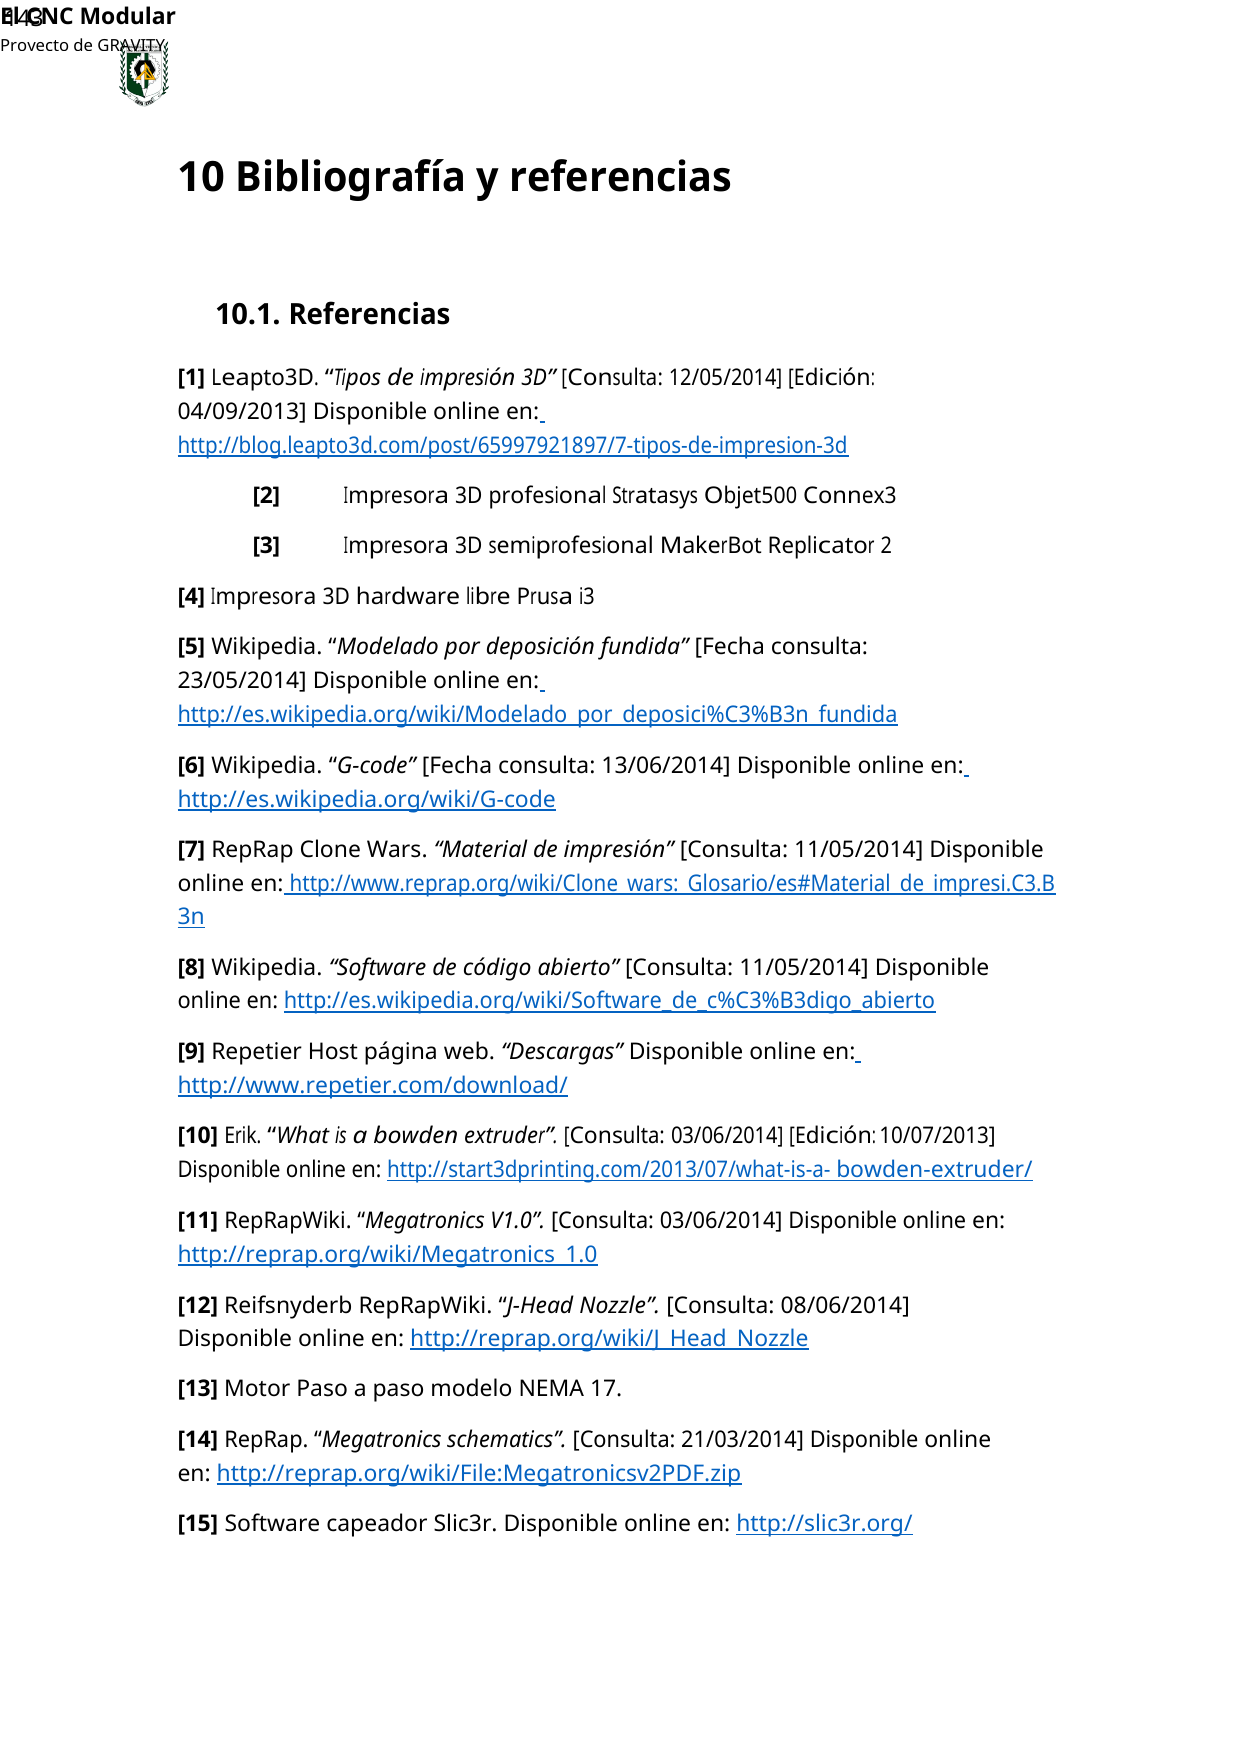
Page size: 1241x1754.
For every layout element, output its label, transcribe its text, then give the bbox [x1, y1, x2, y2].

list RepRap Clone Wars. “Material de impresión” [Consulta: 11/05/2014] Disponible online en: http://www.reprap.org/wiki/Clone_wars:_Glosario/es#Material_de_impresi.C3.B 3n [177, 833, 1058, 932]
list RepRapWiki. “Megatronics V1.0”. [Consulta: 03/06/2014] Disponible online en: http://reprap.org/wiki/Megatronics_1.0 [177, 1204, 1042, 1269]
list Wikipedia. “G-code” [Fecha consulta: 13/06/2014] Disponible online en: http://es.wikipedia.org/wiki/G-code [177, 749, 1015, 814]
picture [119, 40, 169, 107]
list Erik. “What is a bowden extruder”. [Consulta: 03/06/2014] [Edición: 10/07/2013] Disponible online en: http://start3dprinting.com/2013/07/what-is-a- bowden-extruder/ [177, 1119, 1052, 1184]
text Disponible online en: http://reprap.org/wiki/J_Head_Nozzle [177, 1322, 1148, 1353]
list Impresora 3D profesional Stratasys Objet500 Connex3 [252, 479, 1148, 510]
list Impresora 3D hardware libre Prusa i3 [177, 579, 1148, 611]
list Impresora 3D semiprofesional MakerBot Replicator 2 [252, 529, 1148, 560]
picture [119, 40, 123, 50]
list Wikipedia. “Software de código abierto” [Consulta: 11/05/2014] Disponible online en: http://es.wikipedia.org/wiki/Software_de_c%C3%B3digo_abierto [177, 951, 1041, 1016]
list Wikipedia. “Modelado por deposición fundida” [Fecha consulta: 23/05/2014] Disponible online en: http://es.wikipedia.org/wiki/Modelado_por_deposici%C3%B3n_fundida [177, 630, 966, 729]
list RepRap. “Megatronics schematics”. [Consulta: 21/03/2014] Disponible online en: http://reprap.org/wiki/File:Megatronicsv2PDF.zip [177, 1423, 1010, 1488]
list Software capeador Slic3r. Disponible online en: http://slic3r.org/ [177, 1507, 1148, 1539]
list Leapto3D. “Tipos de impresión 3D” [Consulta: 12/05/2014] [Edición: 04/09/2013] Disponible online en: http://blog.leapto3d.com/post/65997921897/7-tipos-de-impresion-3d [177, 361, 952, 460]
list Reifsnyderb RepRapWiki. “J-Head Nozzle”. [Consulta: 08/06/2014] [177, 1288, 1148, 1320]
subtitle Bibliografía y referencias [177, 147, 1148, 204]
list Motor Paso a paso modelo NEMA 17. [177, 1372, 1148, 1404]
list Repetier Host página web. “Descargas” Disponible online en: http://www.repetier.com/download/ [177, 1035, 891, 1100]
picture [132, 40, 138, 47]
subtitle Referencias [215, 293, 1148, 333]
